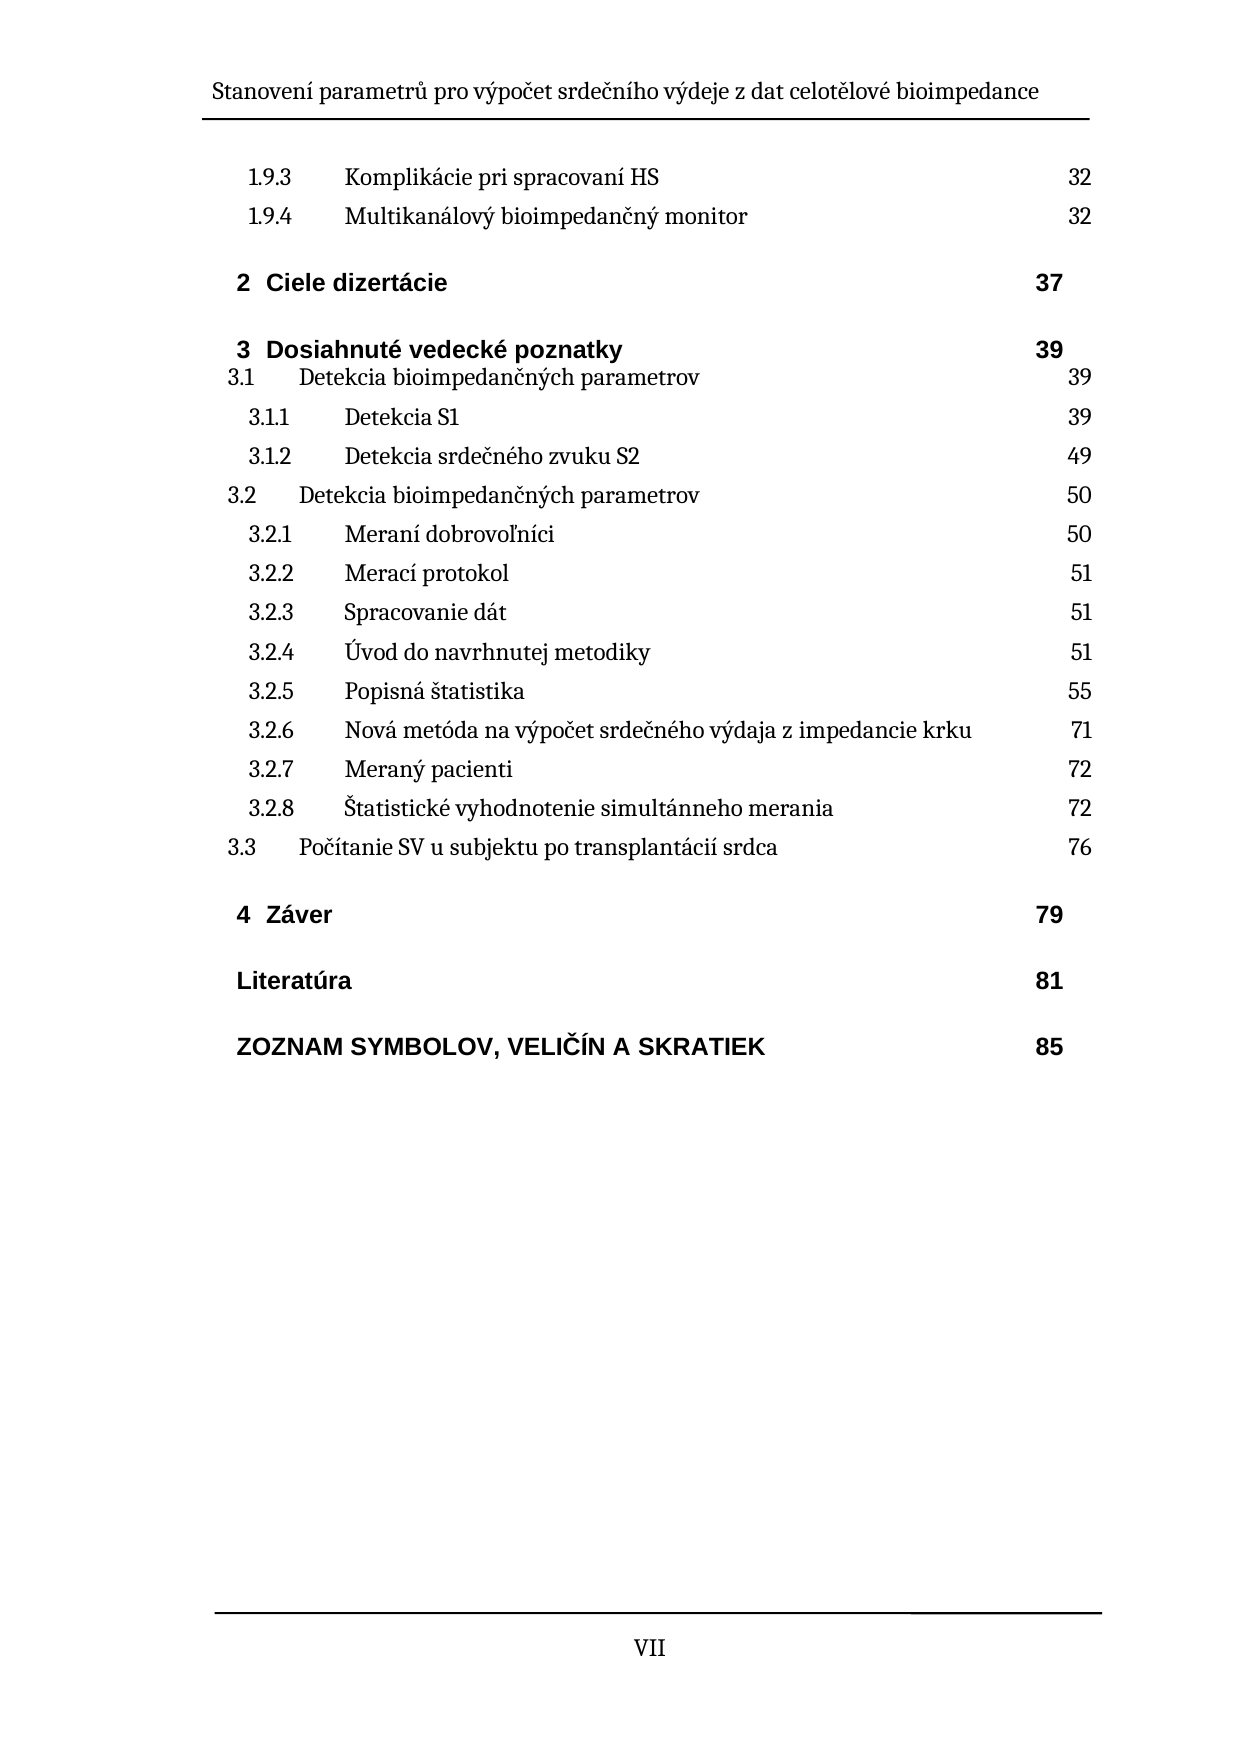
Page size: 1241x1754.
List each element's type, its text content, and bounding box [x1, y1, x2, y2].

text 3.1.2 Detekcia srdečného zvuku S2 49 [248, 442, 1092, 470]
text Literatúra 81 [236, 966, 1092, 994]
text 3.2.7 Meraný pacienti 72 [248, 755, 1092, 784]
text ZOZNAM SYMBOLOV, VELIČÍN A SKRATIEK 85 [236, 1032, 1092, 1061]
text 3.3 Počítanie SV u subjektu po transplantácií srdca 76 [228, 833, 1092, 862]
text 3.2 Detekcia bioimpedančných parametrov 50 [228, 481, 1092, 509]
text 2 Ciele dizertácie 37 [236, 268, 1092, 297]
text 3.1 Detekcia bioimpedančných parametrov 39 [228, 363, 1092, 392]
text 3.2.2 Merací protokol 51 [248, 559, 1092, 588]
text 3.1.1 Detekcia S1 39 [248, 402, 1092, 431]
text 3.2.5 Popisná štatistika 55 [248, 677, 1092, 705]
text 3.2.4 Úvod do navrhnutej metodiky 51 [248, 637, 1092, 666]
text 3.2.3 Spracovanie dát 51 [248, 598, 1092, 627]
text 3.2.1 Meraní dobrovoľníci 50 [248, 520, 1092, 549]
text 3 Dosiahnuté vedecké poznatky 39 [236, 334, 1092, 363]
text 3.2.6 Nová metóda na výpočet srdečného výdaja z impedancie krku 71 [248, 716, 1092, 744]
text 1.9.3 Komplikácie pri spracovaní HS 32 [248, 163, 1092, 192]
text 3.2.8 Štatistické vyhodnotenie simultánneho merania 72 [248, 794, 1092, 823]
text 1.9.4 Multikanálový bioimpedančný monitor 32 [248, 202, 1092, 231]
text 4 Záver 79 [236, 899, 1092, 928]
